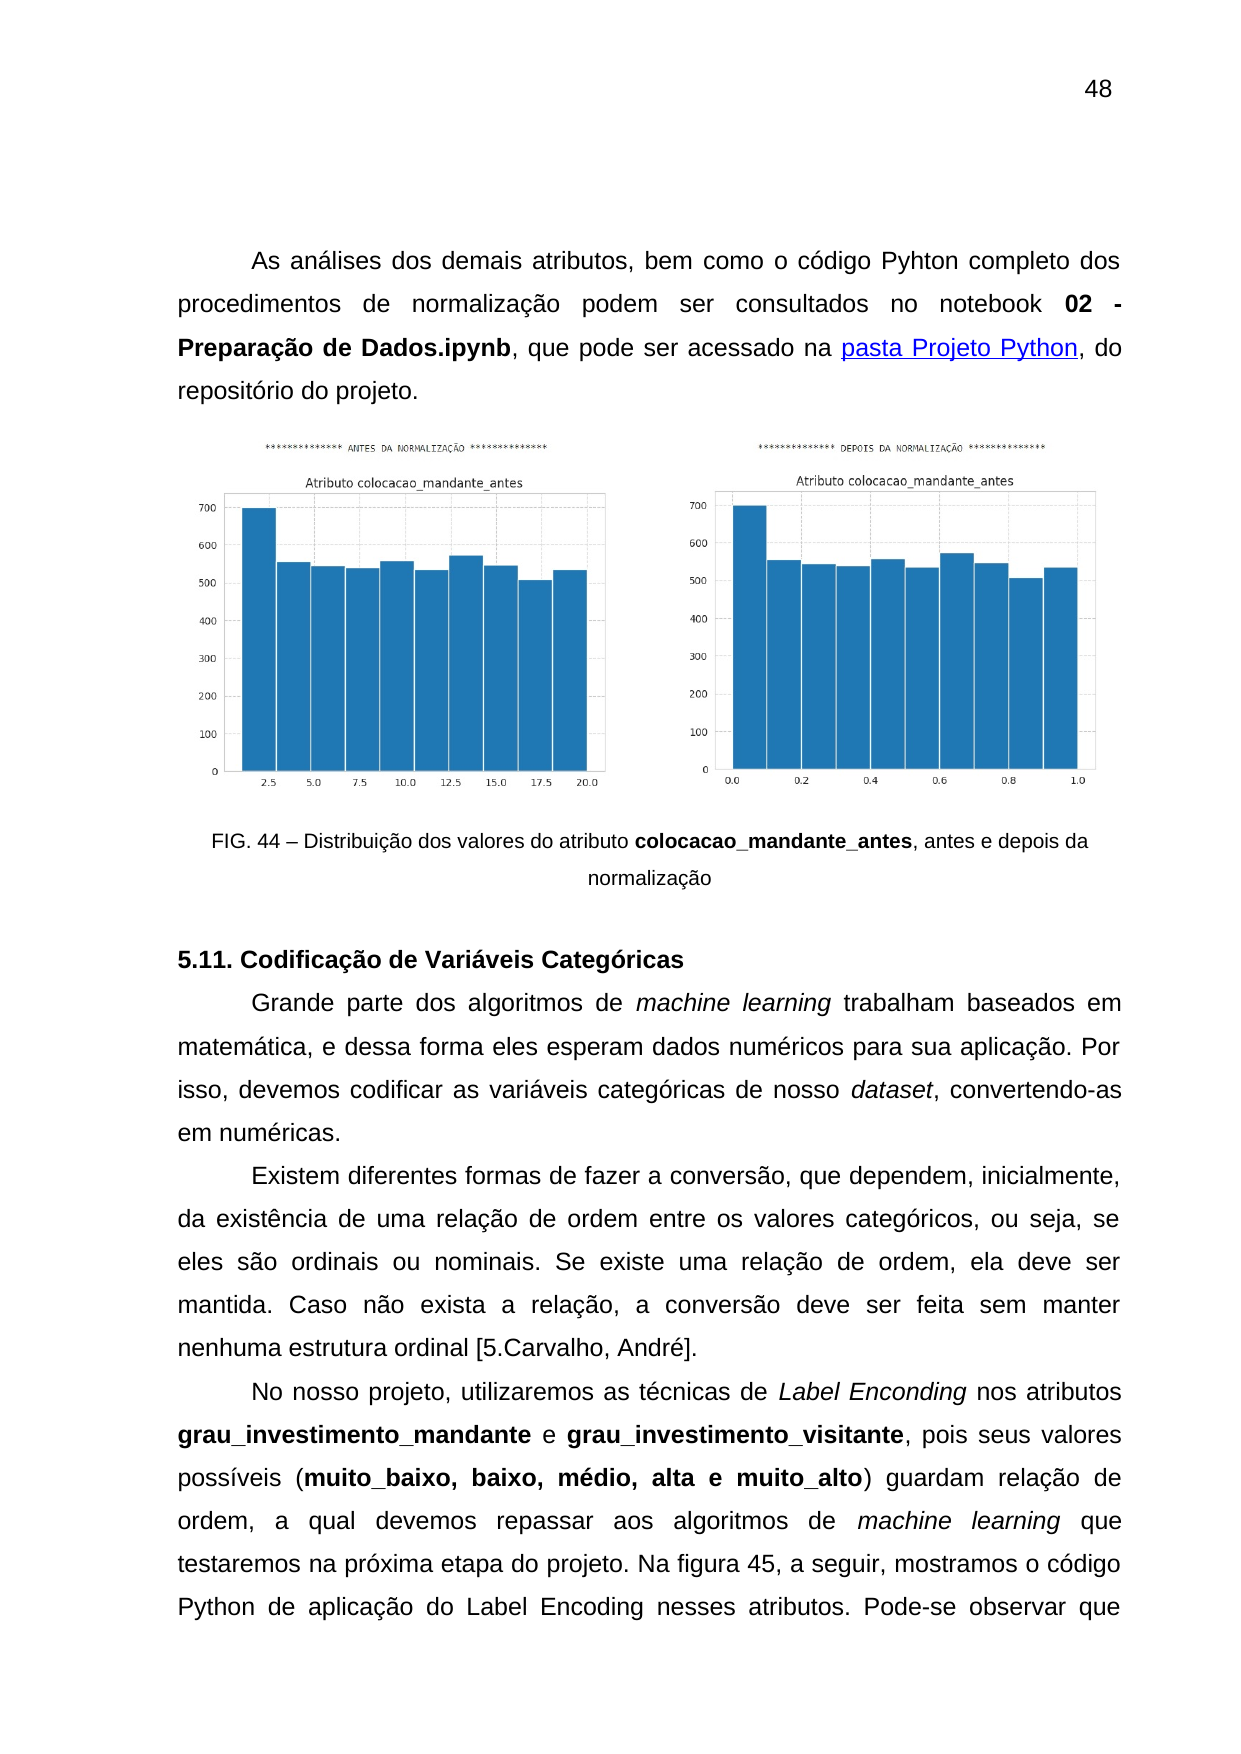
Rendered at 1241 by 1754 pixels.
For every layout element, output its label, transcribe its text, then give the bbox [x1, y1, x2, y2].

picture [177, 418, 1121, 811]
subtitle 5.11. Codificação de Variáveis Categóricas [177, 945, 1122, 974]
text Existem diferentes formas de fazer a conversão, que dependem, inicialmente, da existência de uma relação de ordem entre os valores categóricos, ou seja, se eles são ordinais ou nominais. Se existe uma relação de ordem, ela deve ser mantida. Caso não exista a relação, a conversão deve ser feita sem manter nenhuma estrutura ordinal [5.Carvalho, André]. [177, 1161, 1122, 1362]
text Grande parte dos algoritmos de machine learning trabalham baseados em matemática, e dessa forma eles esperam dados numéricos para sua aplicação. Por isso, devemos codificar as variáveis categóricas de nosso dataset, convertendo-as em numéricas. [177, 988, 1122, 1146]
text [177, 1376, 1122, 1621]
text FIG. 44 – Distribuição dos valores do atributo colocacao_mandante_antes, antes e depois da normalização [177, 825, 1122, 890]
text As análises dos demais atributos, bem como o código Pyhton completo dos procedimentos de normalização podem ser consultados no notebook 02 - Preparação de Dados.ipynb, que pode ser acessado na pasta Projeto Python, do repositório do projeto. [177, 246, 1122, 404]
